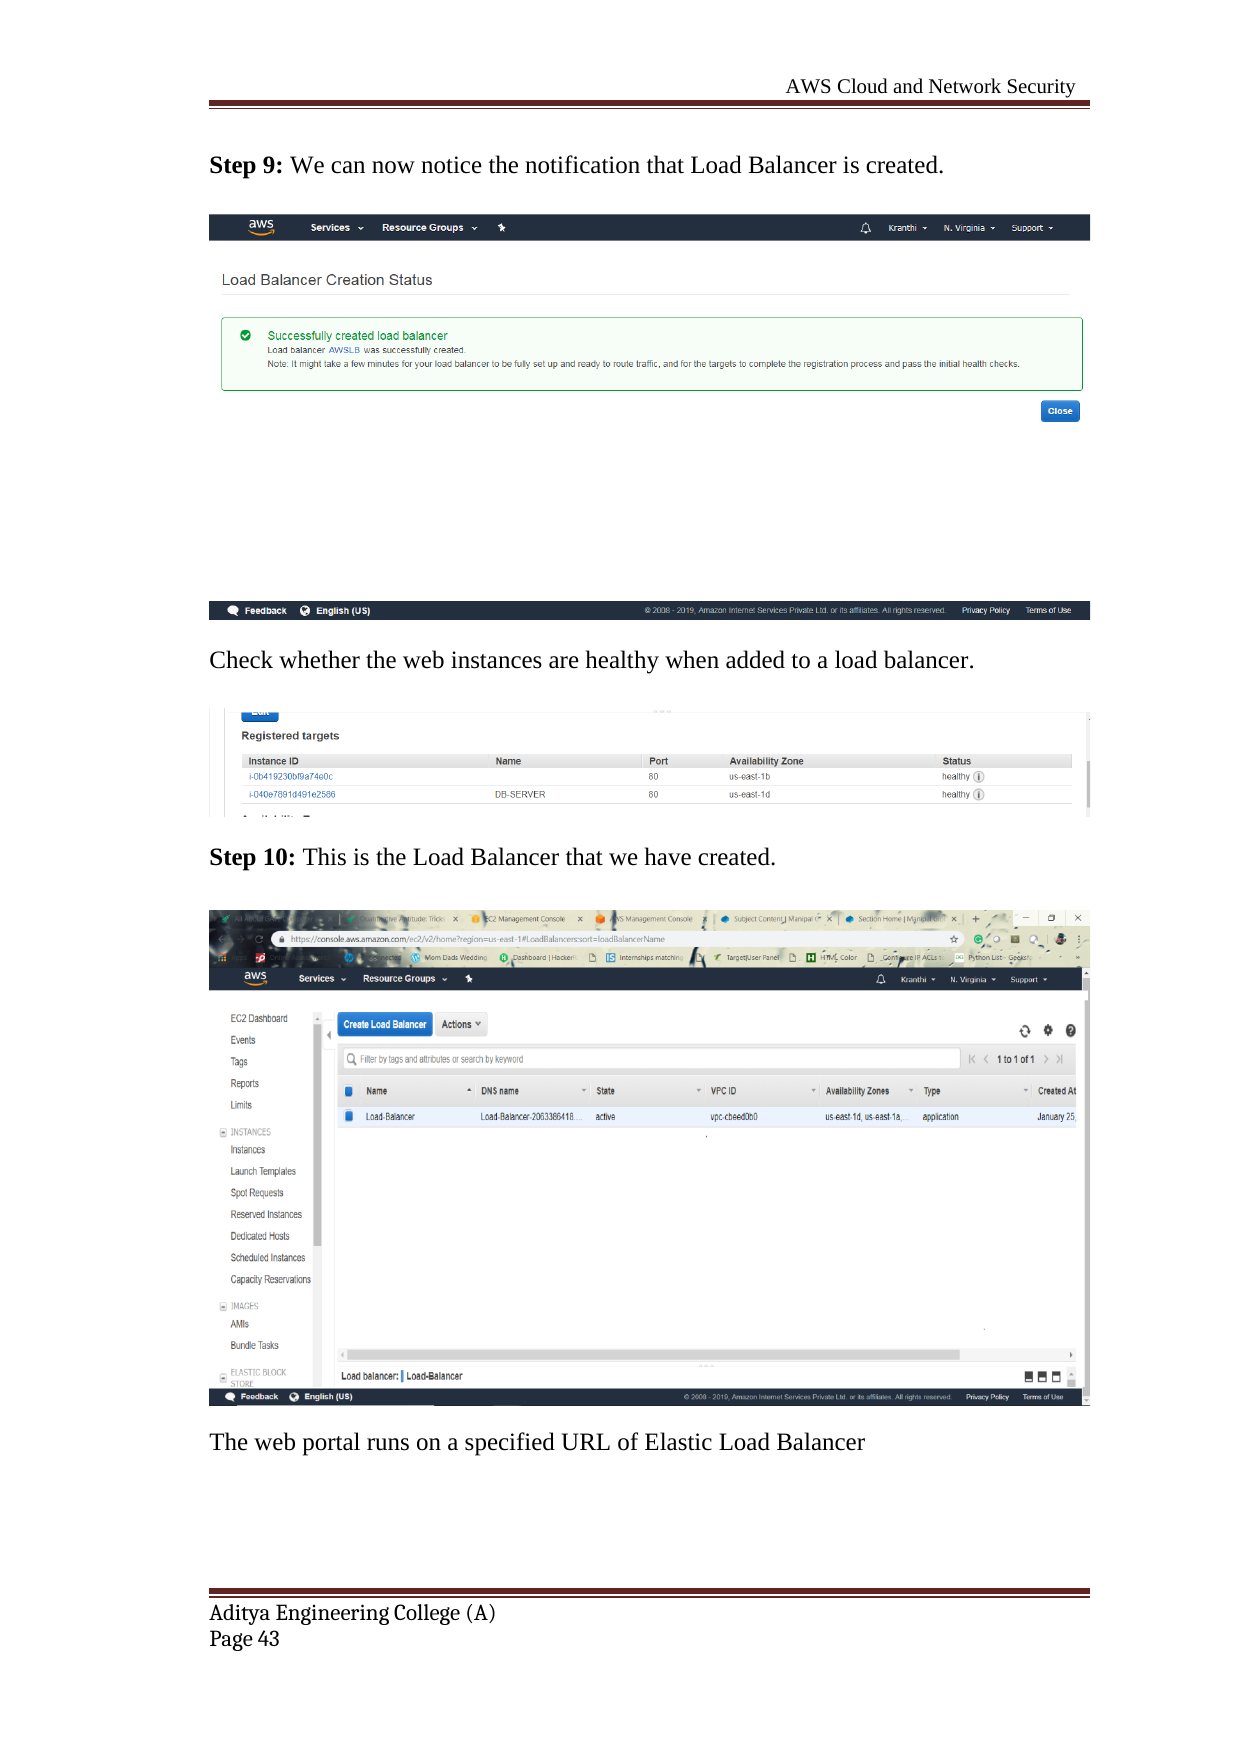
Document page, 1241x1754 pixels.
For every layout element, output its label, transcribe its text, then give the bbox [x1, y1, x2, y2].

picture [209, 910, 1091, 1406]
text Step 10: This is the Load Balancer that we have created. [209, 842, 1090, 871]
picture [209, 708, 1091, 817]
text Step 9: We can now notice the notification that Load Balancer is created. [209, 150, 1090, 179]
text Check whether the web instances are healthy when added to a load balancer. [209, 645, 1090, 674]
text The web portal runs on a specified URL of Elastic Load Balancer [209, 1427, 1090, 1455]
picture [209, 213, 1091, 620]
